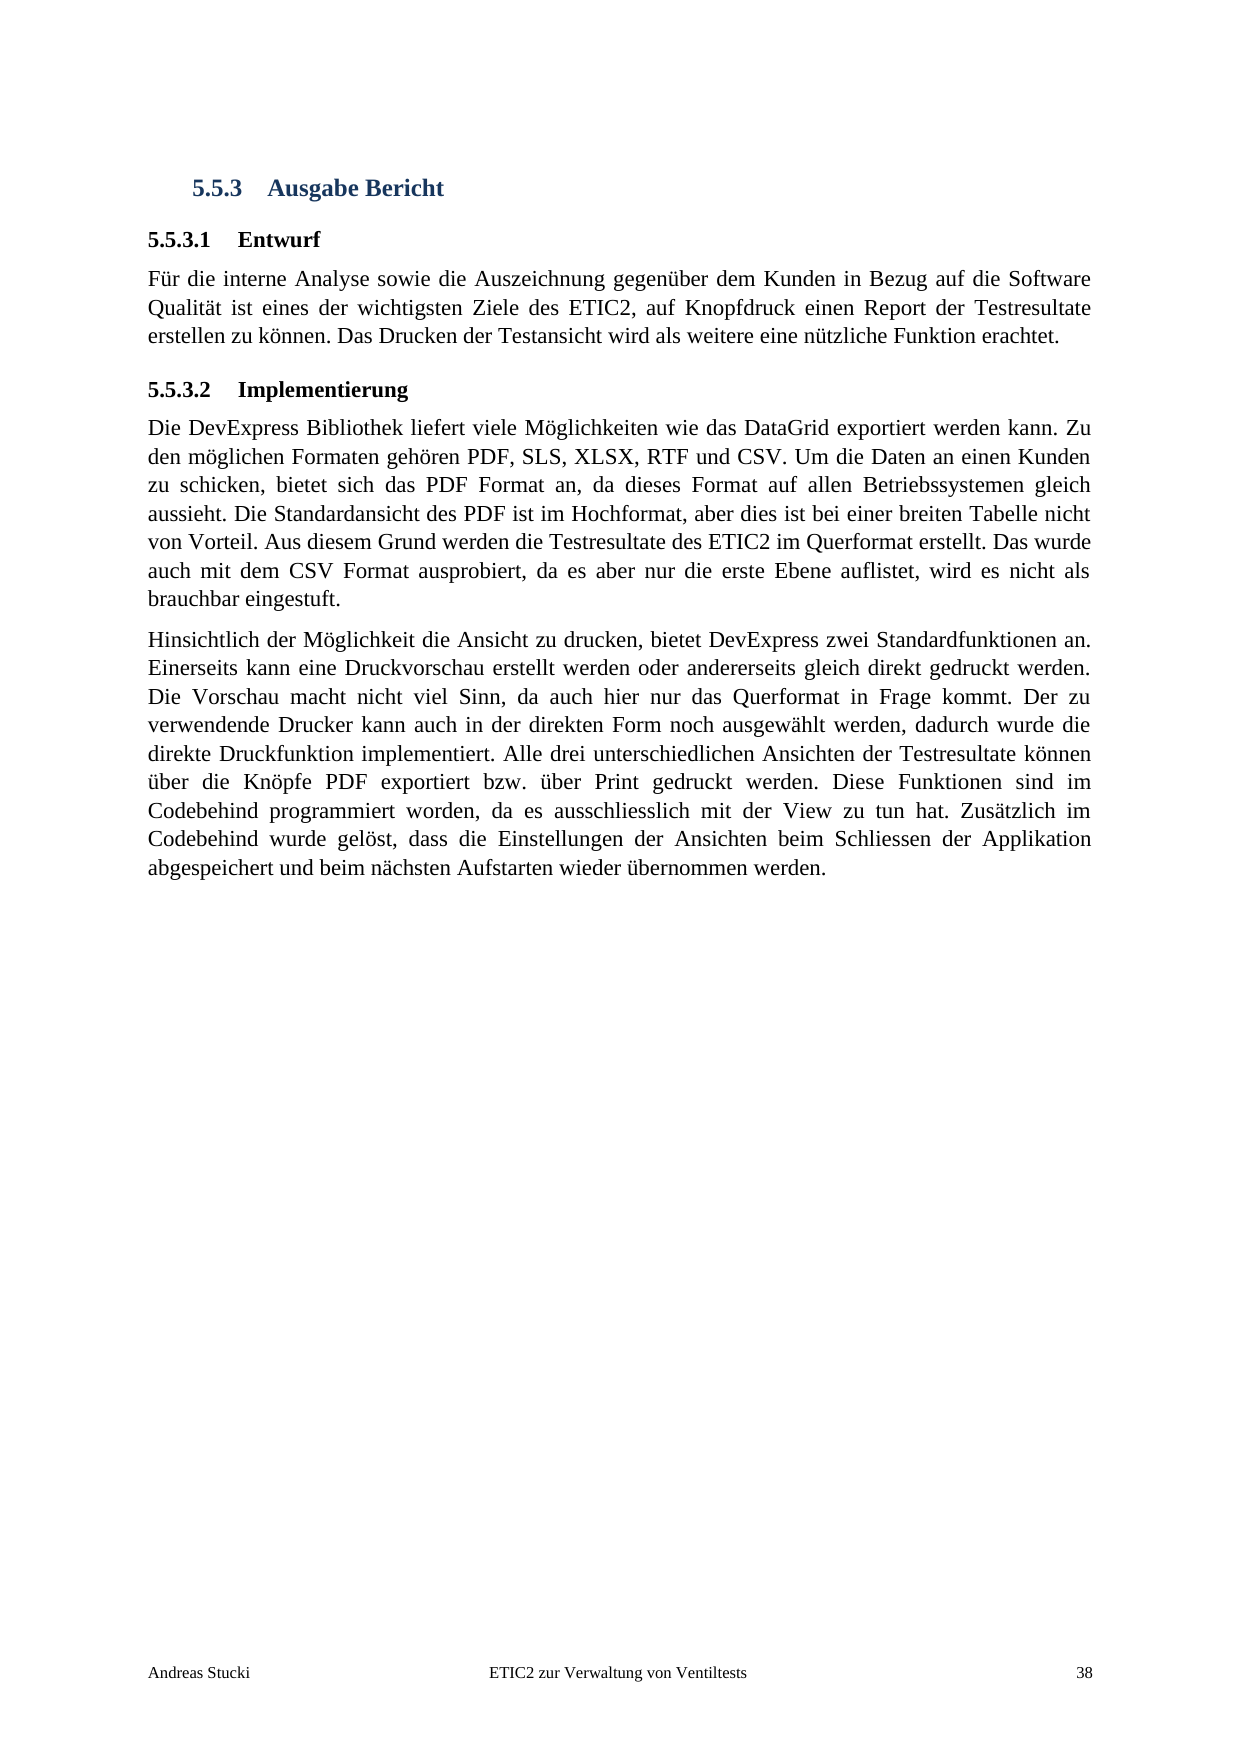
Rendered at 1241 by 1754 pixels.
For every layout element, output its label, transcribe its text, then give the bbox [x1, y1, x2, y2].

subtitle Ausgabe Bericht [192, 173, 1092, 201]
text Die DevExpress Bibliothek liefert viele Möglichkeiten wie das DataGrid exportiert werden kann. Zu den möglichen Formaten gehören PDF, SLS, XLSX, RTF und CSV. Um die Daten an einen Kunden zu schicken, bietet sich das PDF Format an, da dieses Format auf allen Betriebssystemen gleich aussieht. Die Standardansicht des PDF ist im Hochformat, aber dies ist bei einer breiten Tabelle nicht von Vorteil. Aus diesem Grund werden die Testresultate des ETIC2 im Querformat erstellt. Das wurde auch mit dem CSV Format ausprobiert, da es aber nur die erste Ebene auflistet, wird es nicht als brauchbar eingestuft. [148, 414, 1092, 611]
subtitle Implementierung [148, 376, 1092, 402]
text Hinsichtlich der Möglichkeit die Ansicht zu drucken, bietet DevExpress zwei Standardfunktionen an. Einerseits kann eine Druckvorschau erstellt werden oder andererseits gleich direkt gedruckt werden. Die Vorschau macht nicht viel Sinn, da auch hier nur das Querformat in Frage kommt. Der zu verwendende Drucker kann auch in der direkten Form noch ausgewählt werden, dadurch wurde die direkte Druckfunktion implementiert. Alle drei unterschiedlichen Ansichten der Testresultate können über die Knöpfe PDF exportiert bzw. über Print gedruckt werden. Diese Funktionen sind im Codebehind programmiert worden, da es ausschliesslich mit der View zu tun hat. Zusätzlich im Codebehind wurde gelöst, dass die Einstellungen der Ansichten beim Schliessen der Applikation abgespeichert und beim nächsten Aufstarten wieder übernommen werden. [148, 626, 1092, 880]
text Für die interne Analyse sowie die Auszeichnung gegenüber dem Kunden in Bezug auf die Software Qualität ist eines der wichtigsten Ziele des ETIC2, auf Knopfdruck einen Report der Testresultate erstellen zu können. Das Drucken der Testansicht wird als weitere eine nützliche Funktion erachtet. [148, 265, 1092, 348]
subtitle Entwurf [148, 226, 1092, 253]
